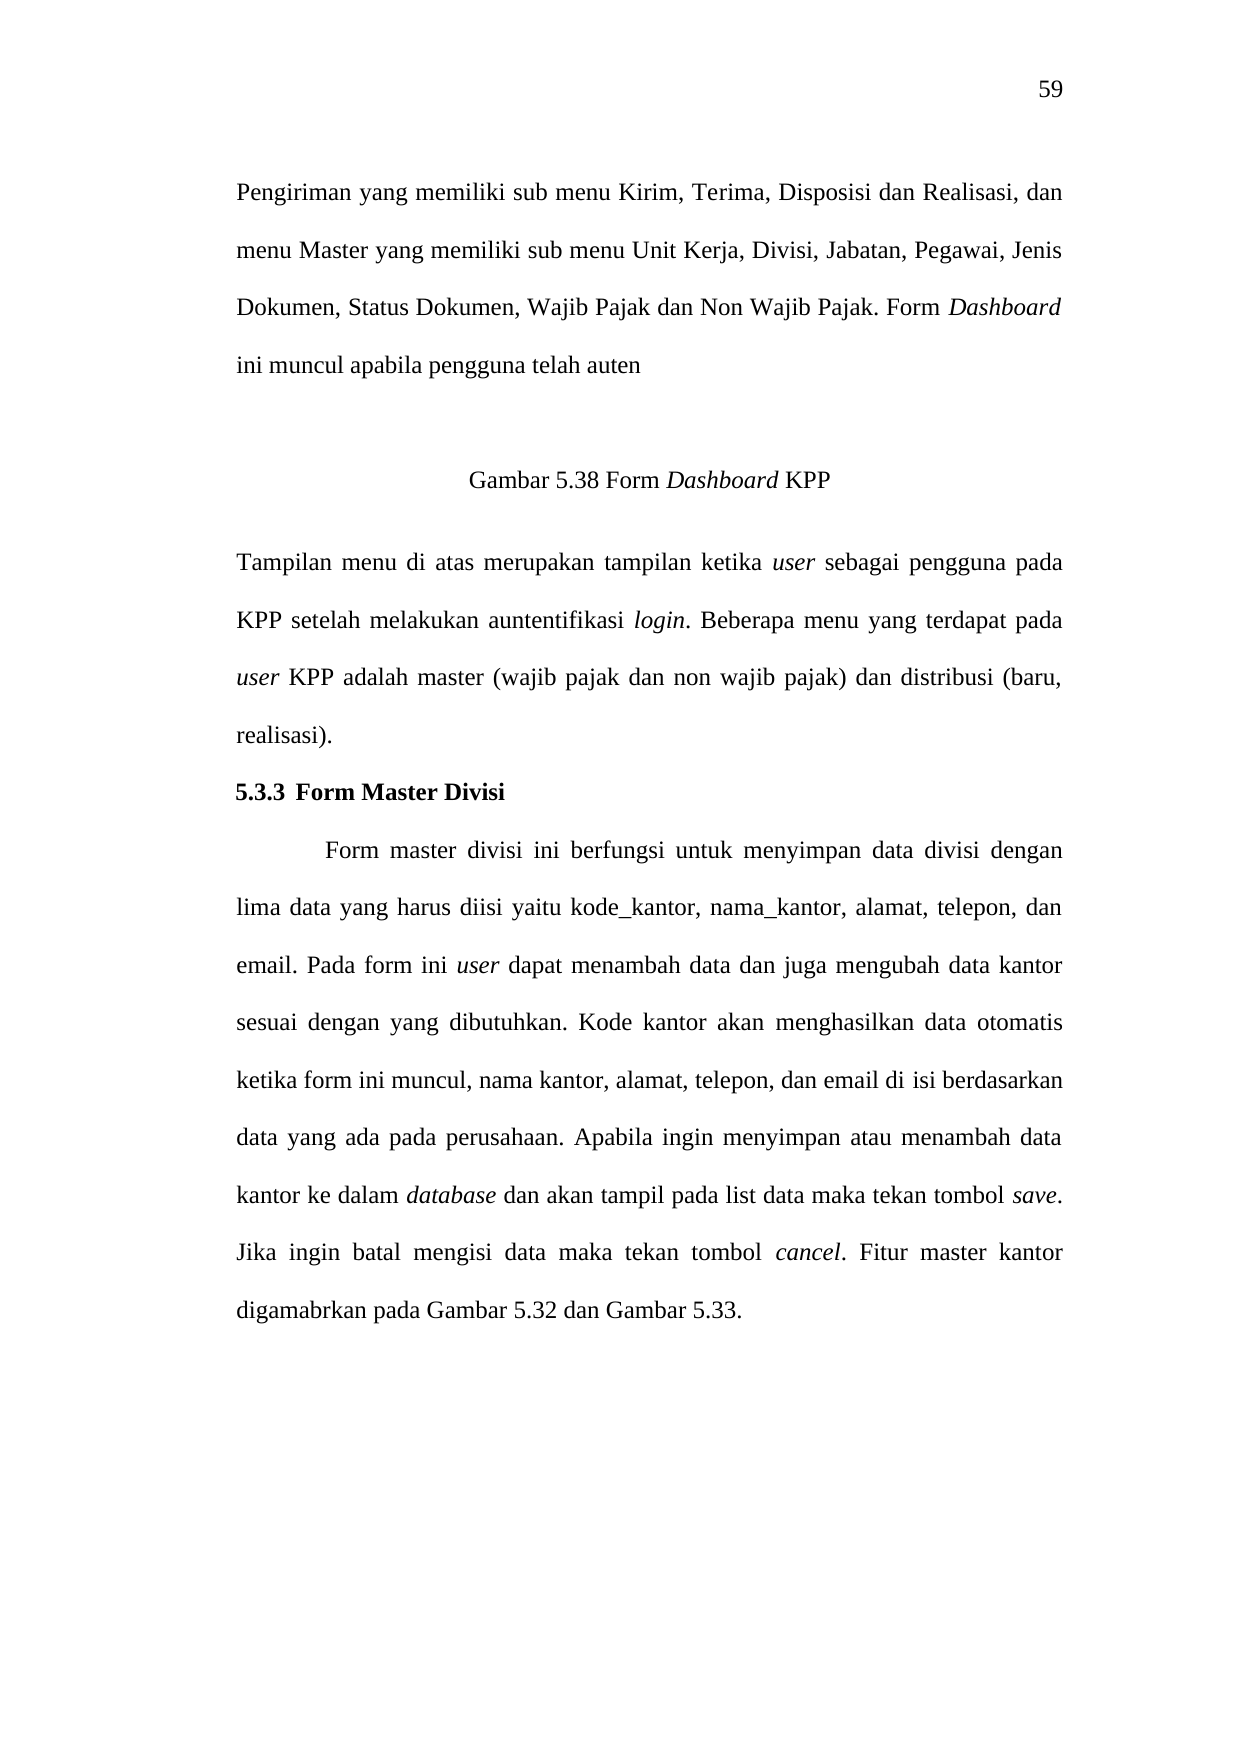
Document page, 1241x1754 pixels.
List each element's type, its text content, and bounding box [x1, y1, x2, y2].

text Form master divisi ini berfungsi untuk menyimpan data divisi dengan lima data yang harus diisi yaitu kode_kantor, nama_kantor, alamat, telepon, dan email. Pada form ini user dapat menambah data dan juga mengubah data kantor sesuai dengan yang dibutuhkan. Kode kantor akan menghasilkan data otomatis ketika form ini muncul, nama kantor, alamat, telepon, dan email di isi berdasarkan data yang ada pada perusahaan. Apabila ingin menyimpan atau menambah data kantor ke dalam database dan akan tampil pada list data maka tekan tombol save. Jika ingin batal mengisi data maka tekan tombol cancel. Fitur master kantor digamabrkan pada Gambar 5.32 dan Gambar 5.33. [236, 835, 1063, 1323]
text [236, 177, 1063, 378]
text Tampilan menu di atas merupakan tampilan ketika user sebagai pengguna pada KPP setelah melakukan auntentifikasi login. Beberapa menu yang terdapat pada user KPP adalah master (wajib pajak dan non wajib pajak) dan distribusi (baru, realisasi). [236, 547, 1063, 748]
list Form Master Divisi [235, 777, 1063, 806]
text Gambar 5.38 Form Dashboard KPP [236, 465, 1063, 493]
